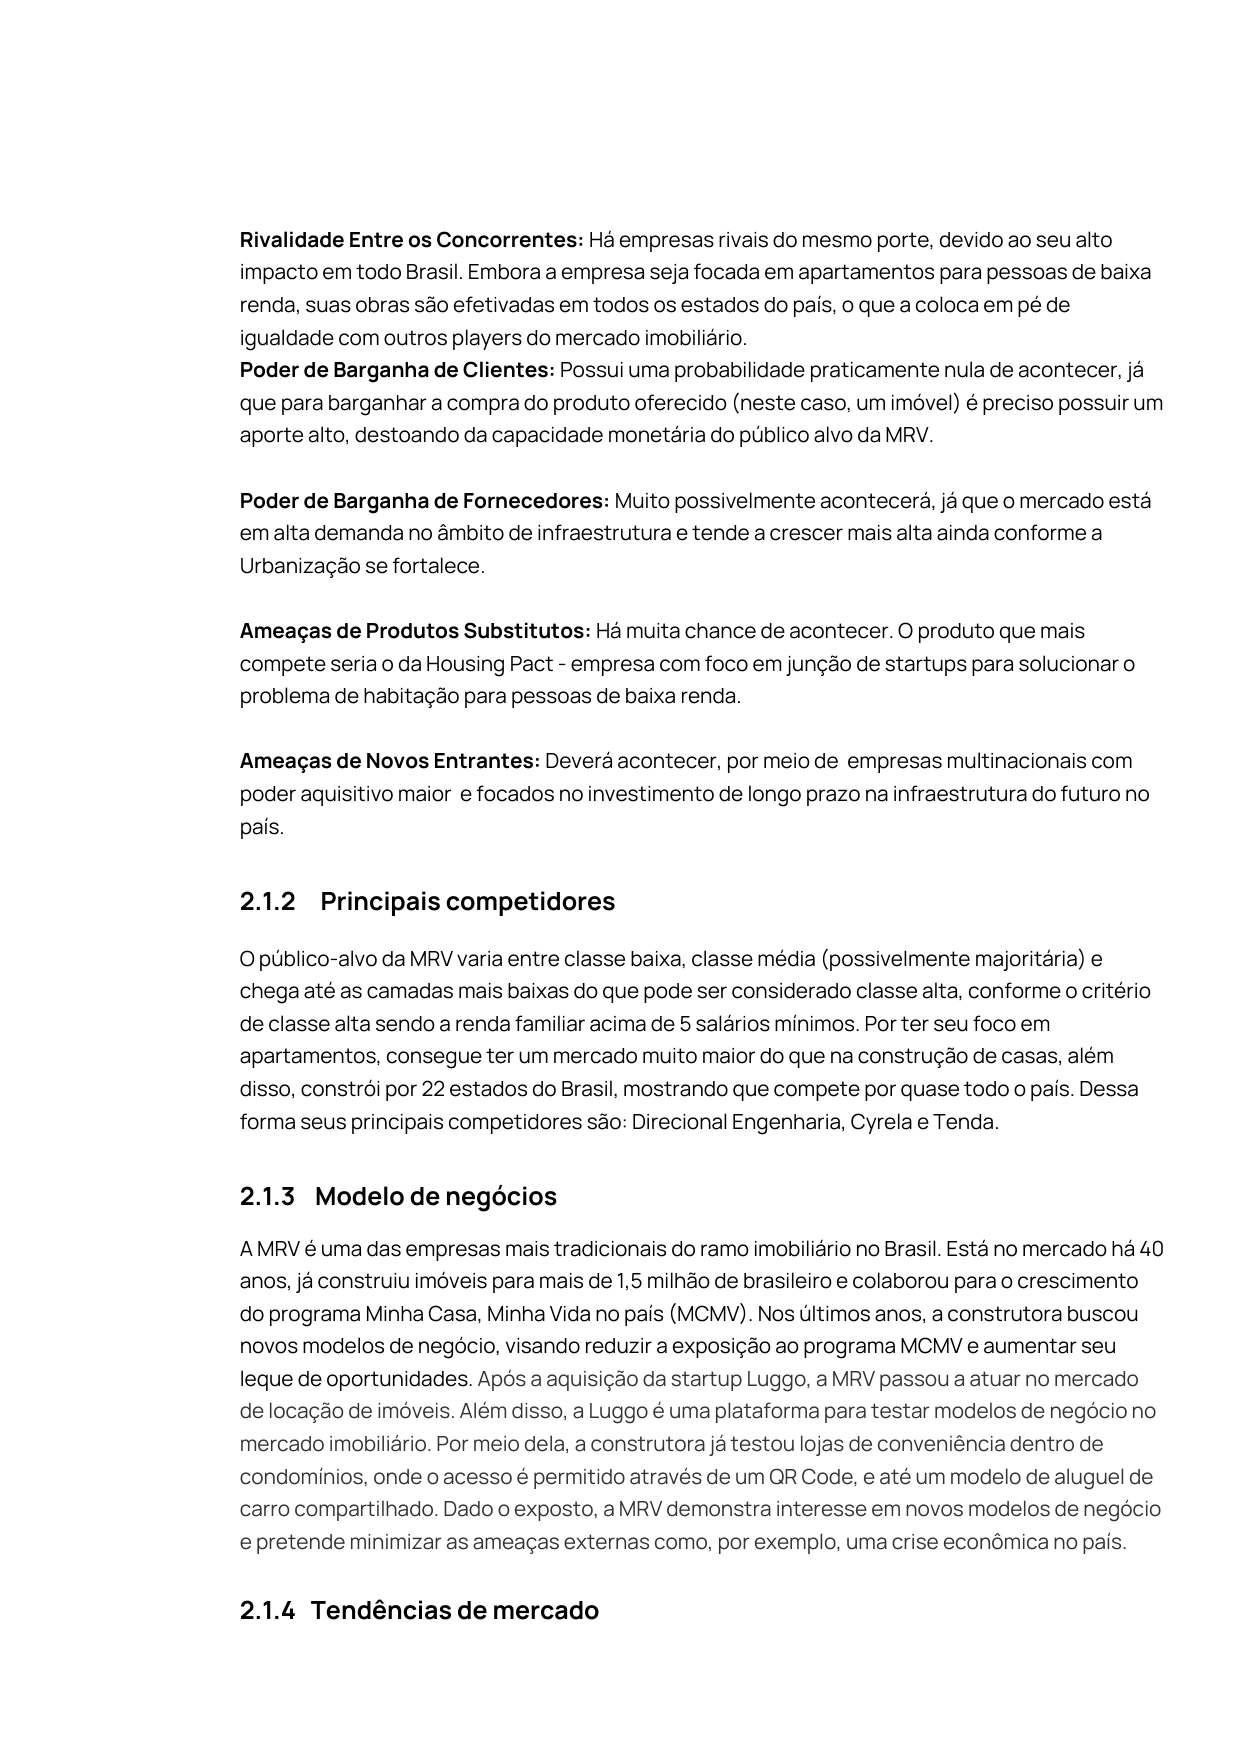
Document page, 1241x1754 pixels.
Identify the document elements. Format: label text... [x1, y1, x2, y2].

text 2.1.4 Tendências de mercado [239, 1592, 1165, 1627]
text Poder de Barganha de Clientes: Possui uma probabilidade praticamente nula de acontecer, já que para barganhar a compra do produto oferecido (neste caso, um imóvel) é preciso possuir um aporte alto, destoando da capacidade monetária do público alvo da MRV. [239, 355, 1165, 449]
text 2.1.2 Principais competidores [239, 884, 1165, 918]
text Rivalidade Entre os Concorrentes: Há empresas rivais do mesmo porte, devido ao seu alto impacto em todo Brasil. Embora a empresa seja focada em apartamentos para pessoas de baixa renda, suas obras são efetivadas em todos os estados do país, o que a coloca em pé de igualdade com outros players do mercado imobiliário. [239, 225, 1165, 351]
text O público-alvo da MRV varia entre classe baixa, classe média (possivelmente majoritária) e chega até as camadas mais baixas do que pode ser considerado classe alta, conforme o critério de classe alta sendo a renda familiar acima de 5 salários mínimos. Por ter seu foco em apartamentos, consegue ter um mercado muito maior do que na construção de casas, além disso, constrói por 22 estados do Brasil, mostrando que compete por quase todo o país. Dessa forma seus principais competidores são: Direcional Engenharia, Cyrela e Tenda. [239, 944, 1165, 1135]
text Ameaças de Novos Entrantes: Deverá acontecer, por meio de empresas multinacionais com poder aquisitivo maior e focados no investimento de longo prazo na infraestrutura do futuro no país. [239, 747, 1165, 840]
text Ameaças de Produtos Substitutos: Há muita chance de acontecer. O produto que mais compete seria o da Housing Pact - empresa com foco em junção de startups para solucionar o problema de habitação para pessoas de baixa renda. [239, 616, 1165, 710]
text 2.1.3 Modelo de negócios [239, 1179, 1165, 1213]
text Poder de Barganha de Fornecedores: Muito possivelmente acontecerá, já que o mercado está em alta demanda no âmbito de infraestrutura e tende a crescer mais alta ainda conforme a Urbanização se fortalece. [239, 486, 1165, 579]
text A MRV é uma das empresas mais tradicionais do ramo imobiliário no Brasil. Está no mercado há 40 anos, já construiu imóveis para mais de 1,5 milhão de brasileiro e colaborou para o crescimento do programa Minha Casa, Minha Vida no país (MCMV). Nos últimos anos, a construtora buscou novos modelos de negócio, visando reduzir a exposição ao programa MCMV e aumentar seu leque de oportunidades. Após a aquisição da startup Luggo, a MRV passou a atuar no mercado de locação de imóveis. Além disso, a Luggo é uma plataforma para testar modelos de negócio no mercado imobiliário. Por meio dela, a construtora já testou lojas de conveniência dentro de condomínios, onde o acesso é permitido através de um QR Code, e até um modelo de aluguel de carro compartilhado. Dado o exposto, a MRV demonstra interesse em novos modelos de negócio e pretende minimizar as ameaças externas como, por exemplo, uma crise econômica no país. [239, 1234, 1165, 1556]
